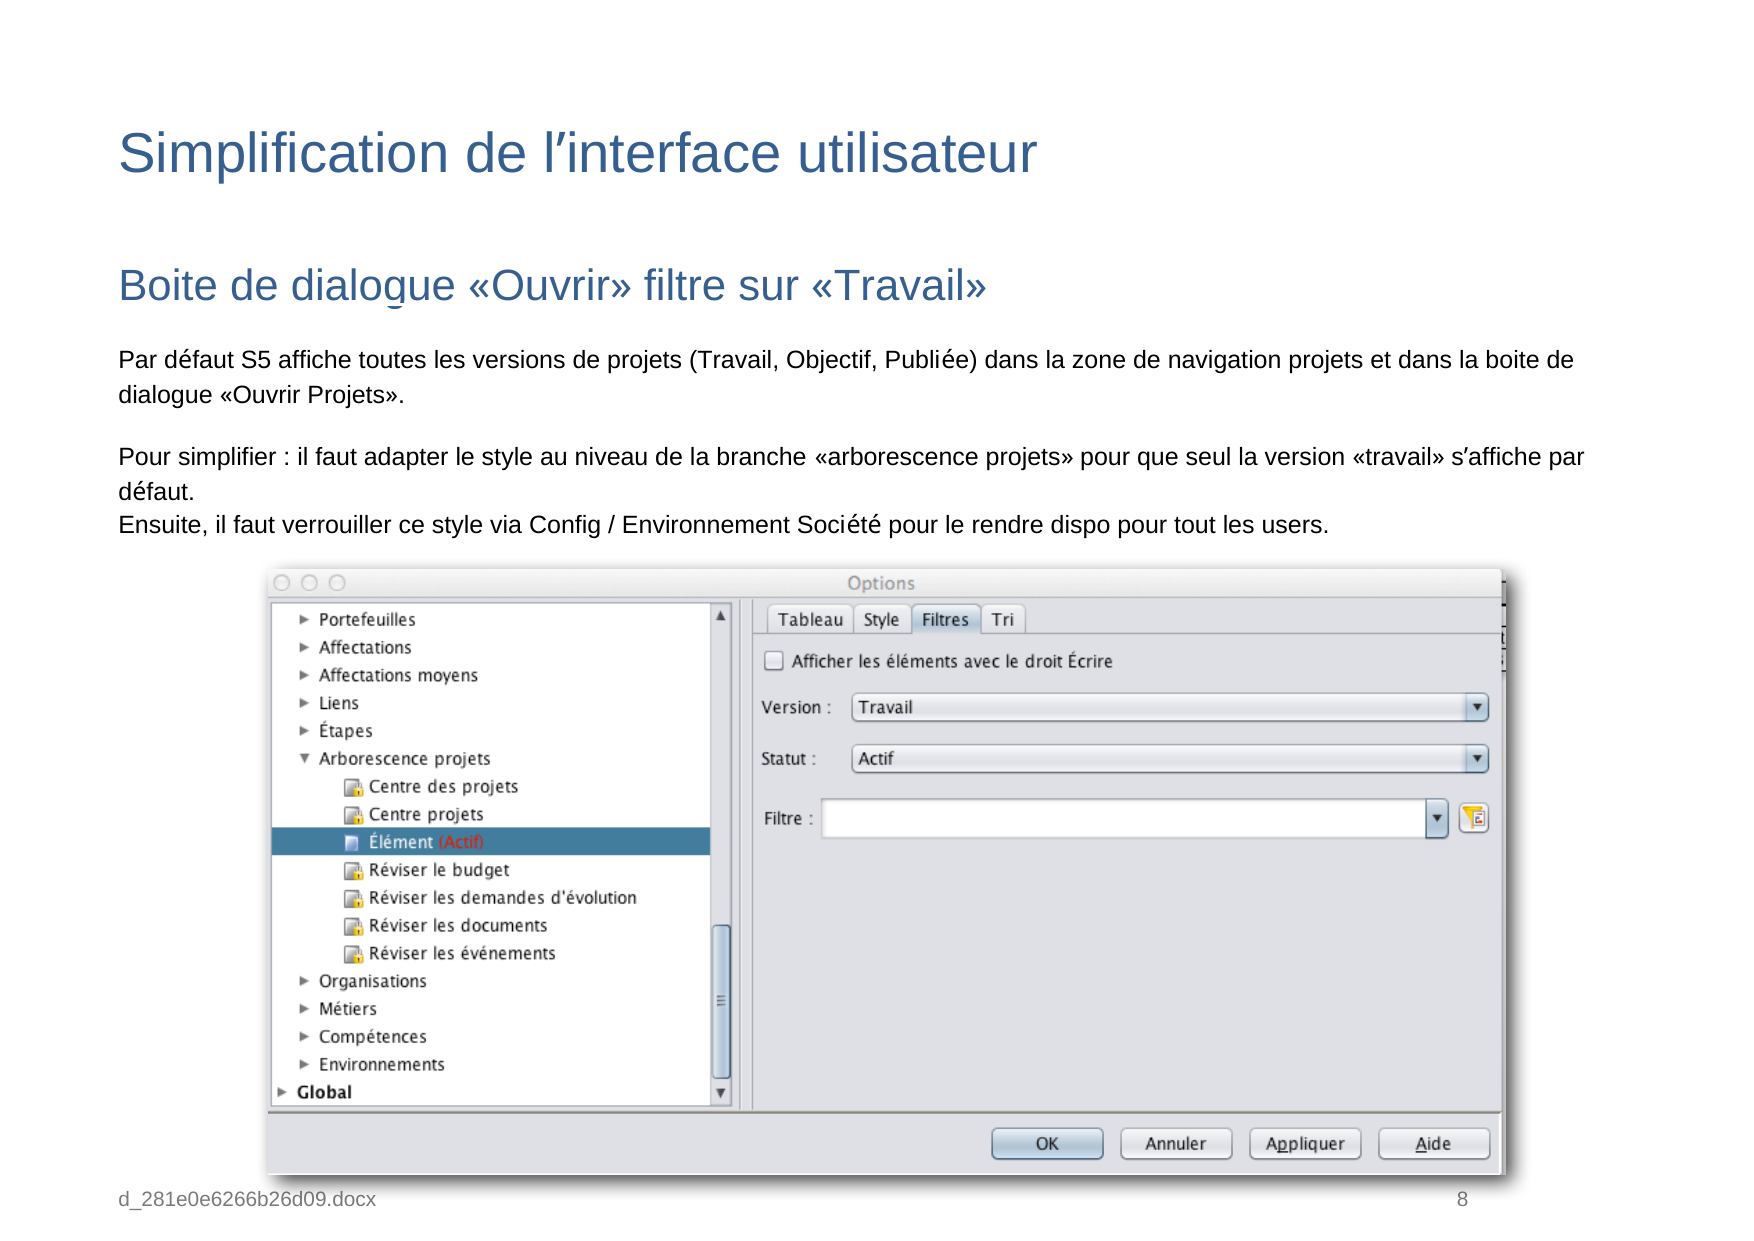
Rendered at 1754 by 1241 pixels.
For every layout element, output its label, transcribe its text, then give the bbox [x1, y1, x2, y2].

text Ensuite, il faut verrouiller ce style via Config / Environnement Société pour le rendre dispo pour tout les users. [118, 507, 1636, 541]
text Par défaut S5 affiche toutes les versions de projets (Travail, Objectif, Publiée) dans la zone de navigation projets et dans la boite de dialogue «Ouvrir Projets». [118, 342, 1636, 410]
text Pour simplifier : il faut adapter le style au niveau de la branche «arborescence projets» pour que seul la version «travail» s’affiche par défaut. [118, 439, 1636, 507]
text Boite de dialogue «Ouvrir» filtre sur «Travail» [118, 254, 1636, 313]
text Simplification de l’interface utilisateur [118, 112, 1636, 189]
picture [268, 569, 1506, 1175]
